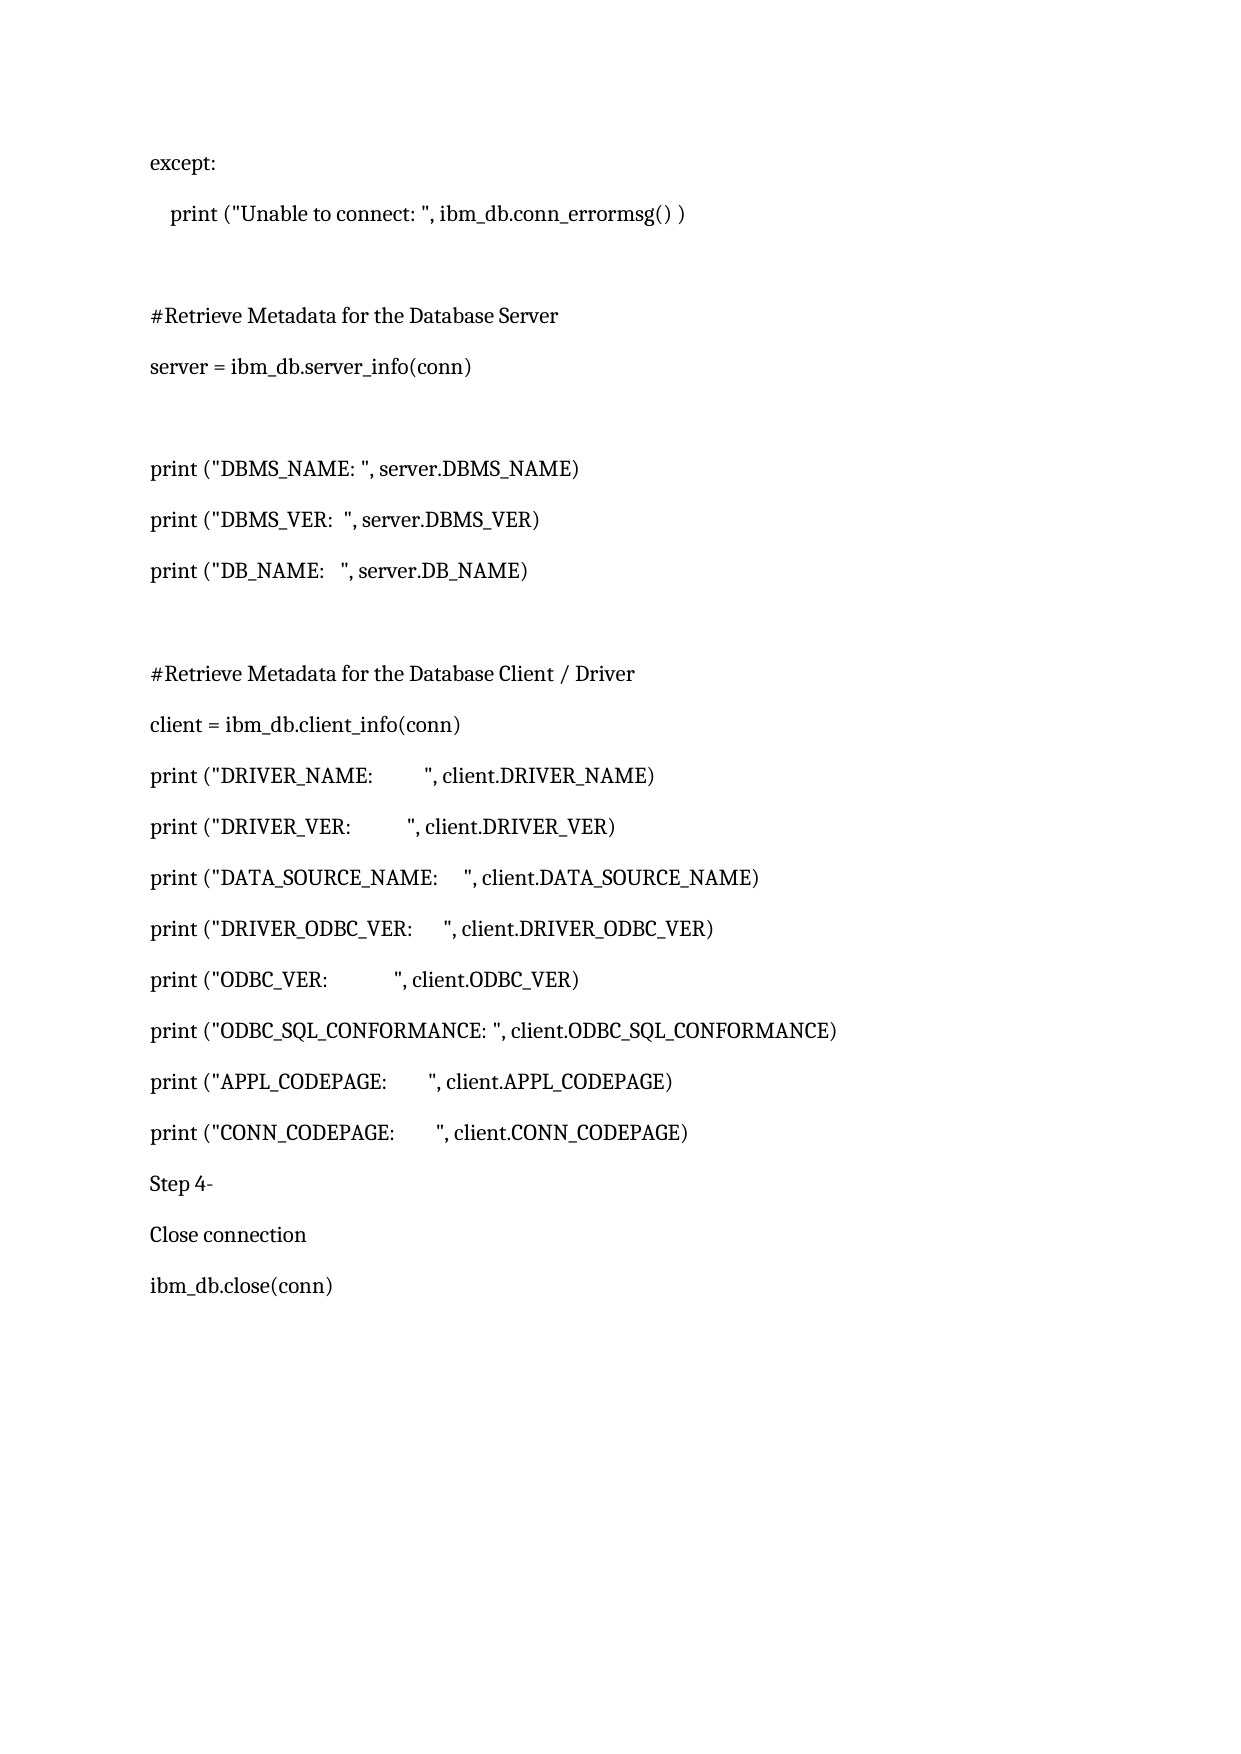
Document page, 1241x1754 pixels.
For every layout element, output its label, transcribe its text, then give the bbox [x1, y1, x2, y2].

text ibm_db.close(conn) [150, 1273, 1090, 1299]
text Step 4- [150, 1171, 1090, 1197]
text #Retrieve Metadata for the Database Client / Driver [150, 660, 1090, 687]
text print ("DATA_SOURCE_NAME: ", client.DATA_SOURCE_NAME) [150, 864, 1090, 891]
text print ("ODBC_VER: ", client.ODBC_VER) [150, 967, 1090, 993]
text server = ibm_db.server_info(conn) [150, 354, 1090, 381]
text print ("DBMS_VER: ", server.DBMS_VER) [150, 507, 1090, 534]
text print ("ODBC_SQL_CONFORMANCE: ", client.ODBC_SQL_CONFORMANCE) [150, 1018, 1090, 1044]
text #Retrieve Metadata for the Database Server [150, 303, 1090, 329]
text print ("APPL_CODEPAGE: ", client.APPL_CODEPAGE) [150, 1069, 1090, 1095]
text print ("DRIVER_ODBC_VER: ", client.DRIVER_ODBC_VER) [150, 916, 1090, 942]
text print ("DB_NAME: ", server.DB_NAME) [150, 558, 1090, 585]
text Close connection [150, 1222, 1090, 1248]
text print ("DBMS_NAME: ", server.DBMS_NAME) [150, 456, 1090, 483]
text print ("DRIVER_VER: ", client.DRIVER_VER) [150, 813, 1090, 840]
text print ("DRIVER_NAME: ", client.DRIVER_NAME) [150, 762, 1090, 789]
text client = ibm_db.client_info(conn) [150, 711, 1090, 738]
text print ("Unable to connect: ", ibm_db.conn_errormsg() ) [150, 201, 1090, 227]
text except: [150, 150, 1090, 176]
text print ("CONN_CODEPAGE: ", client.CONN_CODEPAGE) [150, 1120, 1090, 1146]
